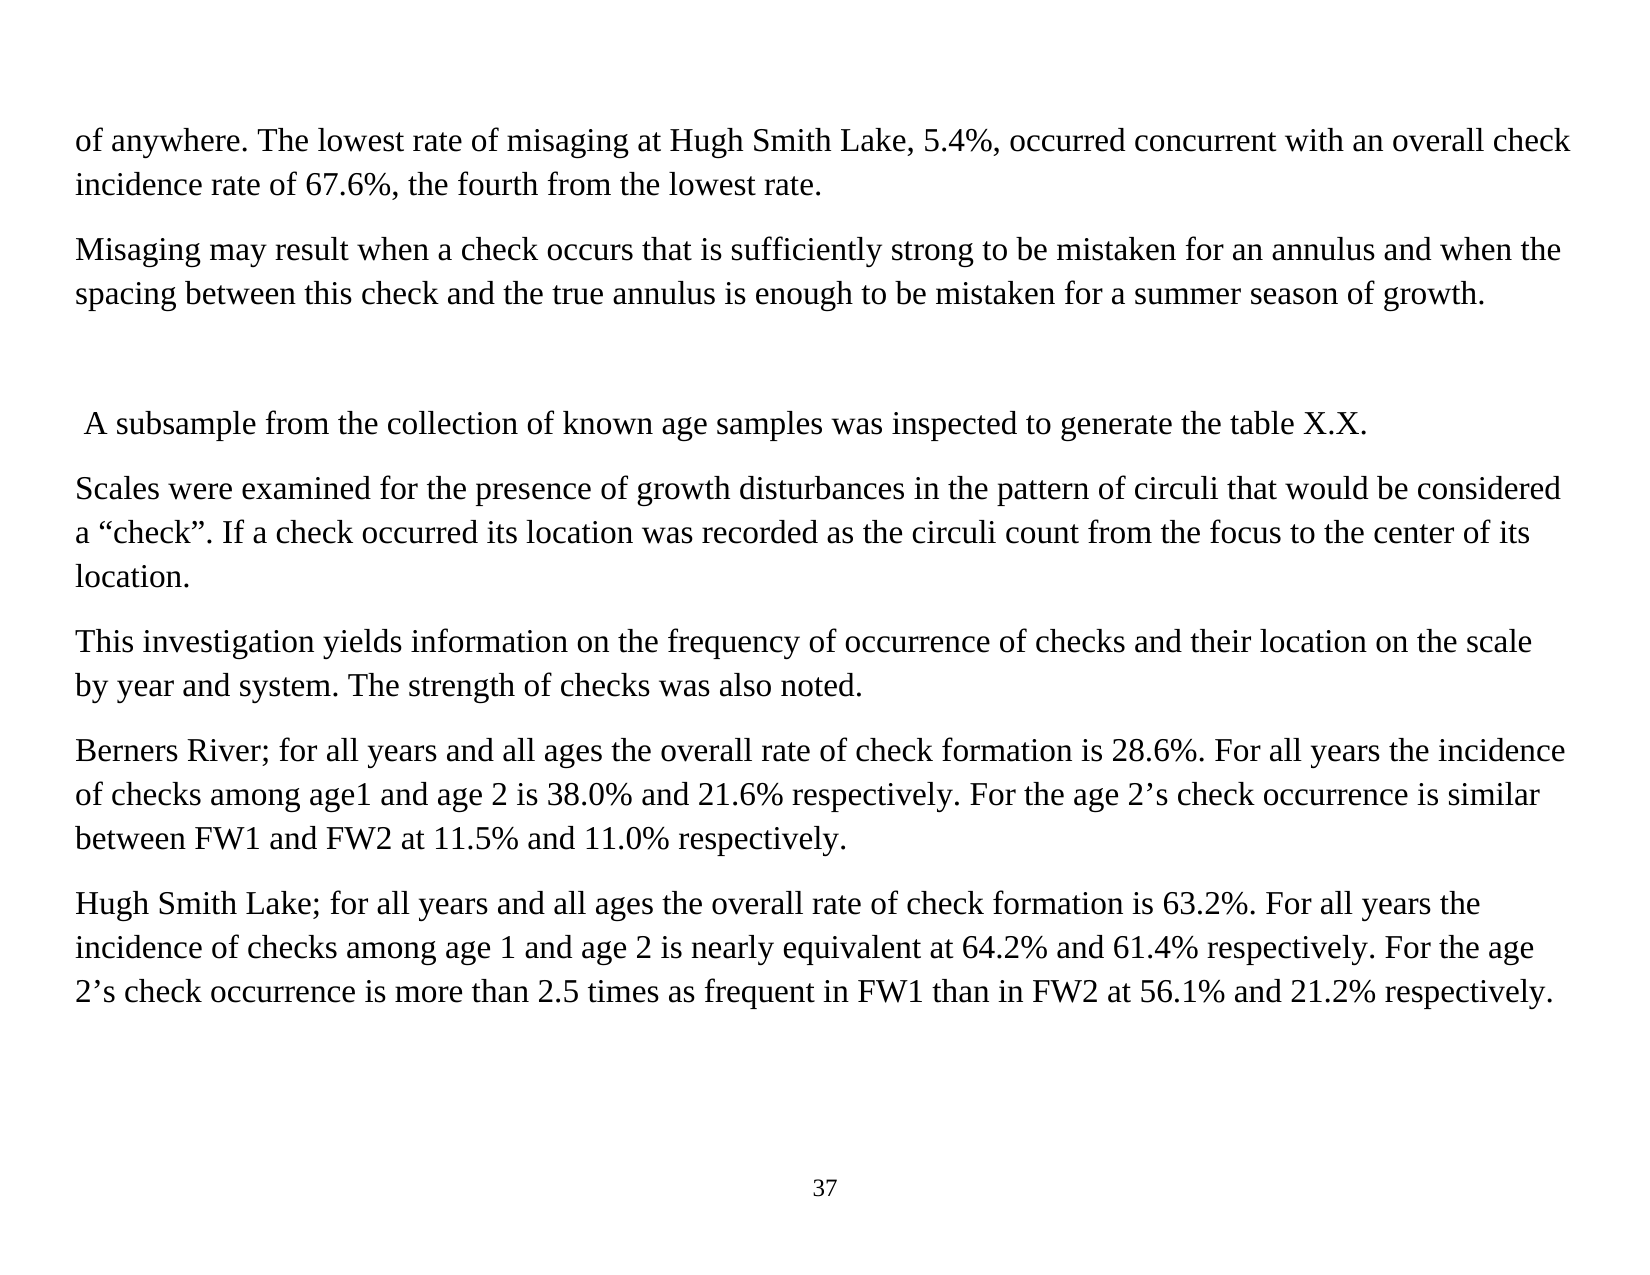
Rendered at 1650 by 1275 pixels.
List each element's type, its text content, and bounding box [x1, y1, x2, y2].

text A subsample from the collection of known age samples was inspected to generate the table X.X. [75, 403, 1575, 442]
text Hugh Smith Lake; for all years and all ages the overall rate of check formation is 63.2%. For all years the incidence of checks among age 1 and age 2 is nearly equivalent at 64.2% and 61.4% respectively. For the age 2’s check occurrence is more than 2.5 times as frequent in FW1 than in FW2 at 56.1% and 21.2% respectively. [75, 883, 1575, 1010]
text This investigation yields information on the frequency of occurrence of checks and their location on the scale by year and system. The strength of checks was also noted. [75, 621, 1575, 704]
text Scales were examined for the presence of growth disturbances in the pattern of circuli that would be considered a “check”. If a check occurred its location was recorded as the circuli count from the focus to the center of its location. [75, 468, 1575, 595]
text Berners River; for all years and all ages the overall rate of check formation is 28.6%. For all years the incidence of checks among age1 and age 2 is 38.0% and 21.6% respectively. For the age 2’s check occurrence is similar between FW1 and FW2 at 11.5% and 11.0% respectively. [75, 730, 1575, 857]
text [75, 121, 1575, 203]
text Misaging may result when a check occurs that is sufficiently strong to be mistaken for an annulus and when the spacing between this check and the true annulus is enough to be mistaken for a summer season of growth. [75, 229, 1575, 312]
